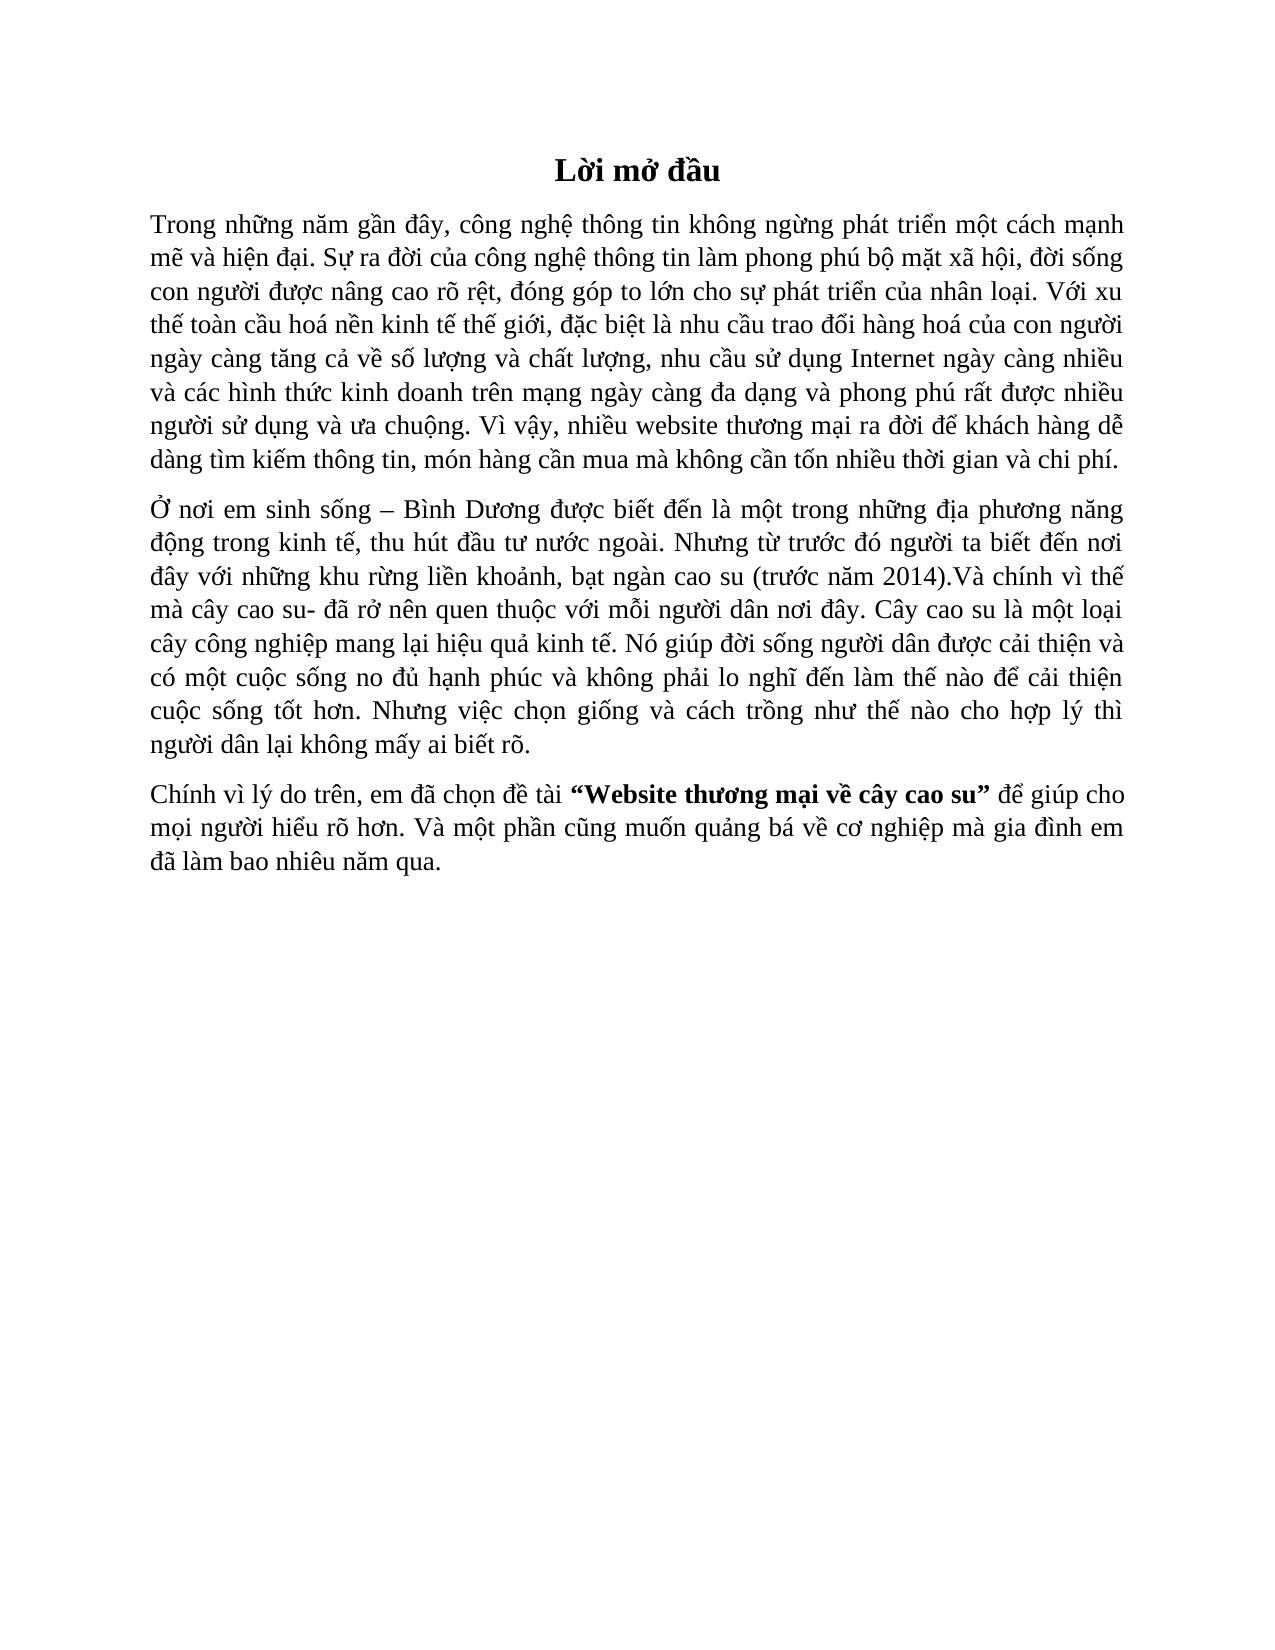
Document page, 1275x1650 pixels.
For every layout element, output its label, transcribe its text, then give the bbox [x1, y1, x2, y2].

text Lời mở đầu [150, 150, 1125, 188]
text Ở nơi em sinh sống – Bình Dương được biết đến là một trong những địa phương năng động trong kinh tế, thu hút đầu tư nước ngoài. Nhưng từ trước đó người ta biết đến nơi đây với những khu rừng liền khoảnh, bạt ngàn cao su (trước năm 2014).Và chính vì thế mà cây cao su- đã rở nên quen thuộc với mỗi người dân nơi đây. Cây cao su là một loại cây công nghiệp mang lại hiệu quả kinh tế. Nó giúp đời sống người dân được cải thiện và có một cuộc sống no đủ hạnh phúc và không phải lo nghĩ đến làm thế nào để cải thiện cuộc sống tốt hơn. Nhưng việc chọn giống và cách trồng như thế nào cho hợp lý thì người dân lại không mấy ai biết rõ. [150, 493, 1125, 759]
text Chính vì lý do trên, em đã chọn đề tài “Website thương mại về cây cao su” để giúp cho mọi người hiểu rõ hơn. Và một phần cũng muốn quảng bá về cơ nghiệp mà gia đình em đã làm bao nhiêu năm qua. [150, 778, 1125, 876]
text Trong những năm gần đây, công nghệ thông tin không ngừng phát triển một cách mạnh mẽ và hiện đại. Sự ra đời của công nghệ thông tin làm phong phú bộ mặt xã hội, đời sống con người được nâng cao rõ rệt, đóng góp to lớn cho sự phát triển của nhân loại. Với xu thế toàn cầu hoá nền kinh tế thế giới, đặc biệt là nhu cầu trao đổi hàng hoá của con người ngày càng tăng cả về số lượng và chất lượng, nhu cầu sử dụng Internet ngày càng nhiều và các hình thức kinh doanh trên mạng ngày càng đa dạng và phong phú rất được nhiều người sử dụng và ưa chuộng. Vì vậy, nhiều website thương mại ra đời để khách hàng dễ dàng tìm kiếm thông tin, món hàng cần mua mà không cần tốn nhiều thời gian và chi phí. [150, 208, 1125, 474]
